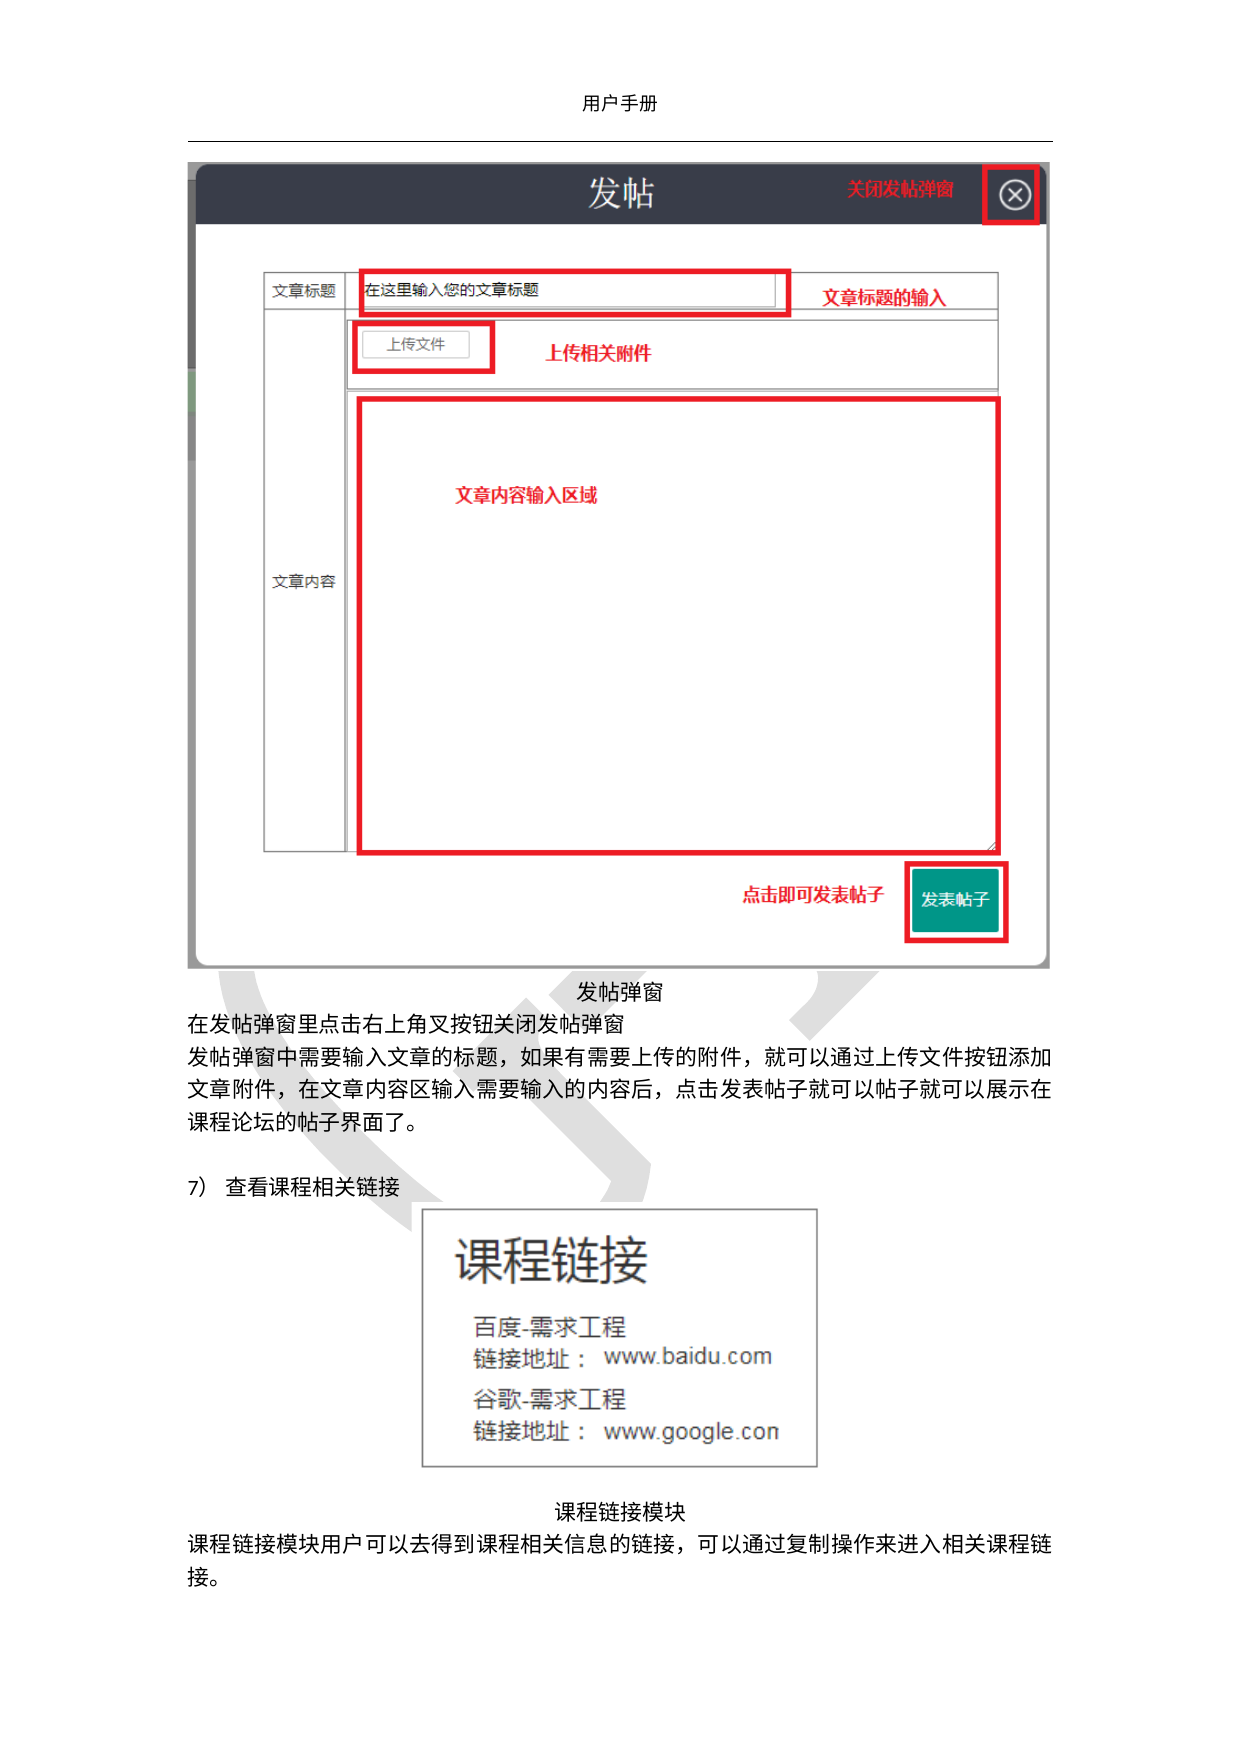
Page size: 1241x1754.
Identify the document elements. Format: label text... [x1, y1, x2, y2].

text 发帖弹窗中需要输入文章的标题，如果有需要上传的附件，就可以通过上传文件按钮添加文章附件，在文章内容区输入需要输入的内容后，点击发表帖子就可以帖子就可以展示在课程论坛的帖子界面了。 [187, 1039, 1053, 1137]
text 课程链接模块用户可以去得到课程相关信息的链接，可以通过复制操作来进入相关课程链接。 [187, 1527, 1053, 1592]
list 查看课程相关链接 [187, 1169, 1053, 1202]
text 课程链接模块 [187, 1494, 1053, 1527]
picture [411, 1202, 829, 1474]
picture [187, 162, 1052, 971]
text 发帖弹窗 [187, 974, 1053, 1007]
text 在发帖弹窗里点击右上角叉按钮关闭发帖弹窗 [187, 1007, 1053, 1039]
